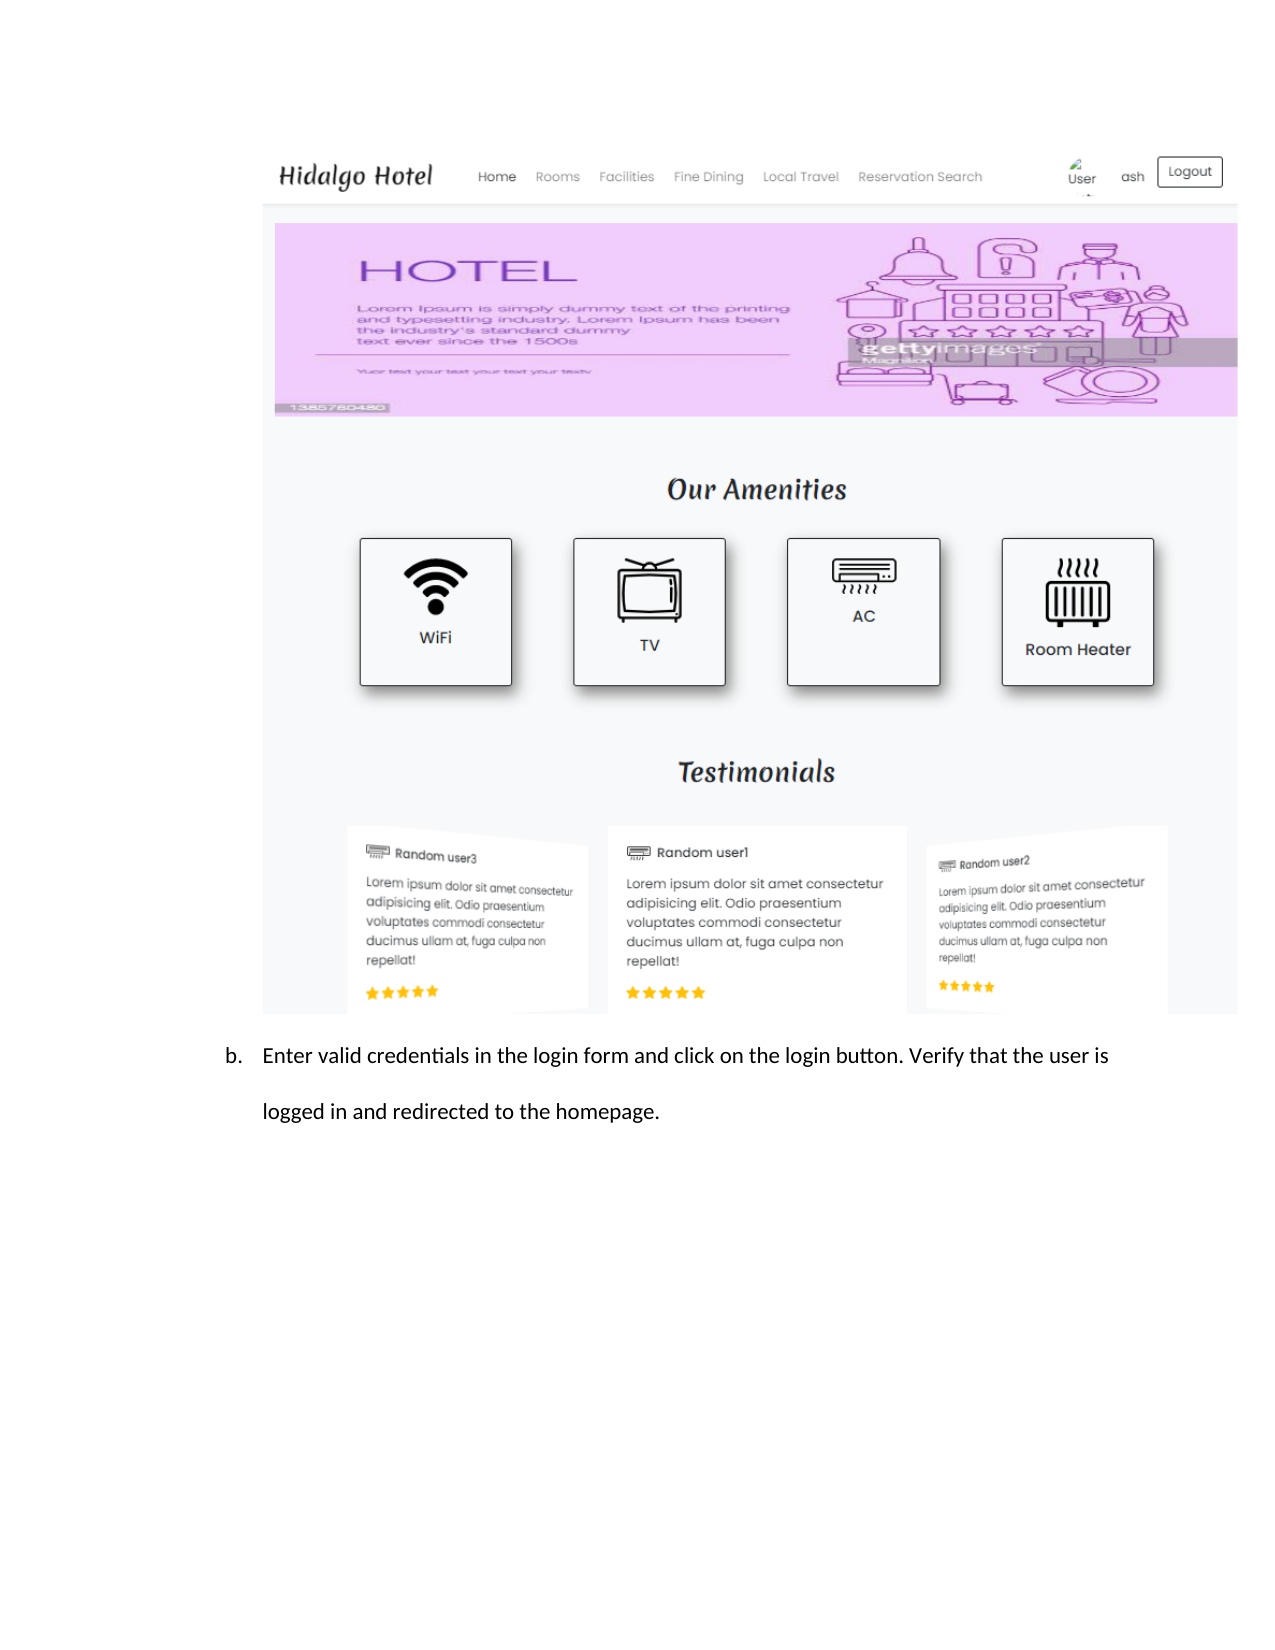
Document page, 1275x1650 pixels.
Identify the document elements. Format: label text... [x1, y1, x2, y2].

list Enter valid credentials in the login form and click on the login button. Verify that the user is logged in and redirected to the homepage. [225, 1041, 1125, 1125]
picture [262, 150, 1238, 1014]
